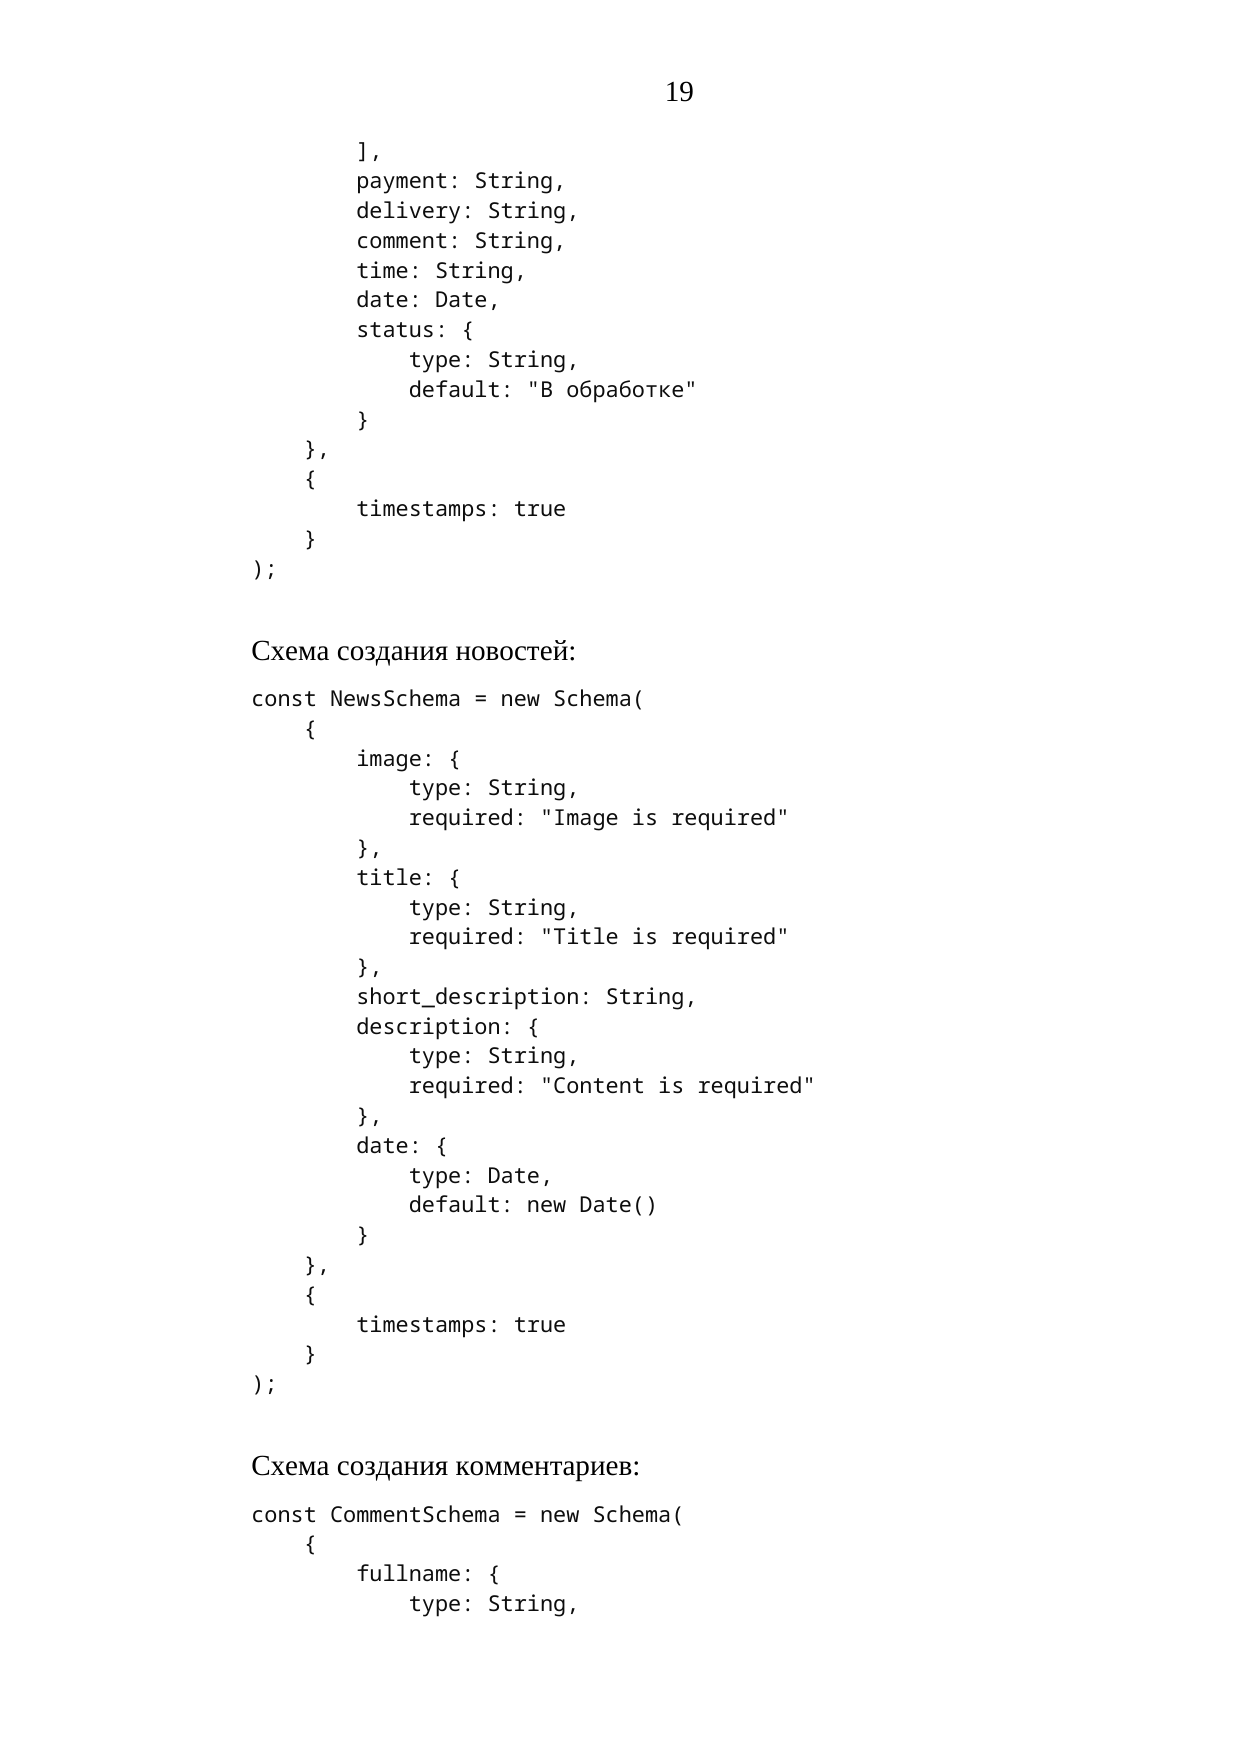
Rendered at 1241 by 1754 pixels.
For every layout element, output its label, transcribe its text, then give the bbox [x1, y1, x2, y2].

text } [177, 403, 1181, 433]
text Схема создания новостей: [177, 633, 1181, 666]
text default: new Date() [177, 1189, 1181, 1219]
text }, [177, 951, 1181, 981]
text timestamps: true [177, 1308, 1181, 1338]
text { [177, 713, 1181, 742]
text comment: String, [177, 225, 1181, 254]
text ], [177, 135, 1181, 165]
text default: "В обработке" [177, 374, 1181, 403]
text }, [177, 832, 1181, 862]
text type: String, [177, 1588, 1181, 1618]
text type: String, [177, 772, 1181, 802]
text time: String, [177, 254, 1181, 284]
text }, [177, 433, 1181, 463]
text type: Date, [177, 1159, 1181, 1189]
text timestamps: true [177, 493, 1181, 523]
text required: "Image is required" [177, 802, 1181, 832]
text ); [177, 552, 1181, 582]
text required: "Content is required" [177, 1070, 1181, 1100]
text }, [177, 1249, 1181, 1279]
text { [177, 1279, 1181, 1308]
text { [177, 1528, 1181, 1558]
text const NewsSchema = new Schema( [177, 683, 1181, 713]
text date: { [177, 1130, 1181, 1159]
text title: { [177, 862, 1181, 891]
text ); [177, 1368, 1181, 1398]
text type: String, [177, 344, 1181, 374]
text Схема создания комментариев: [177, 1448, 1181, 1482]
text status: { [177, 314, 1181, 344]
text } [177, 1219, 1181, 1249]
text fullname: { [177, 1558, 1181, 1588]
text date: Date, [177, 284, 1181, 314]
text short_description: String, [177, 981, 1181, 1011]
text }, [177, 1100, 1181, 1130]
text type: String, [177, 891, 1181, 921]
text delivery: String, [177, 195, 1181, 225]
text image: { [177, 742, 1181, 772]
text description: { [177, 1011, 1181, 1040]
text { [177, 463, 1181, 493]
text const CommentSchema = new Schema( [177, 1498, 1181, 1528]
text } [177, 1338, 1181, 1368]
text type: String, [177, 1040, 1181, 1070]
text payment: String, [177, 165, 1181, 195]
text required: "Title is required" [177, 921, 1181, 951]
text } [177, 523, 1181, 552]
